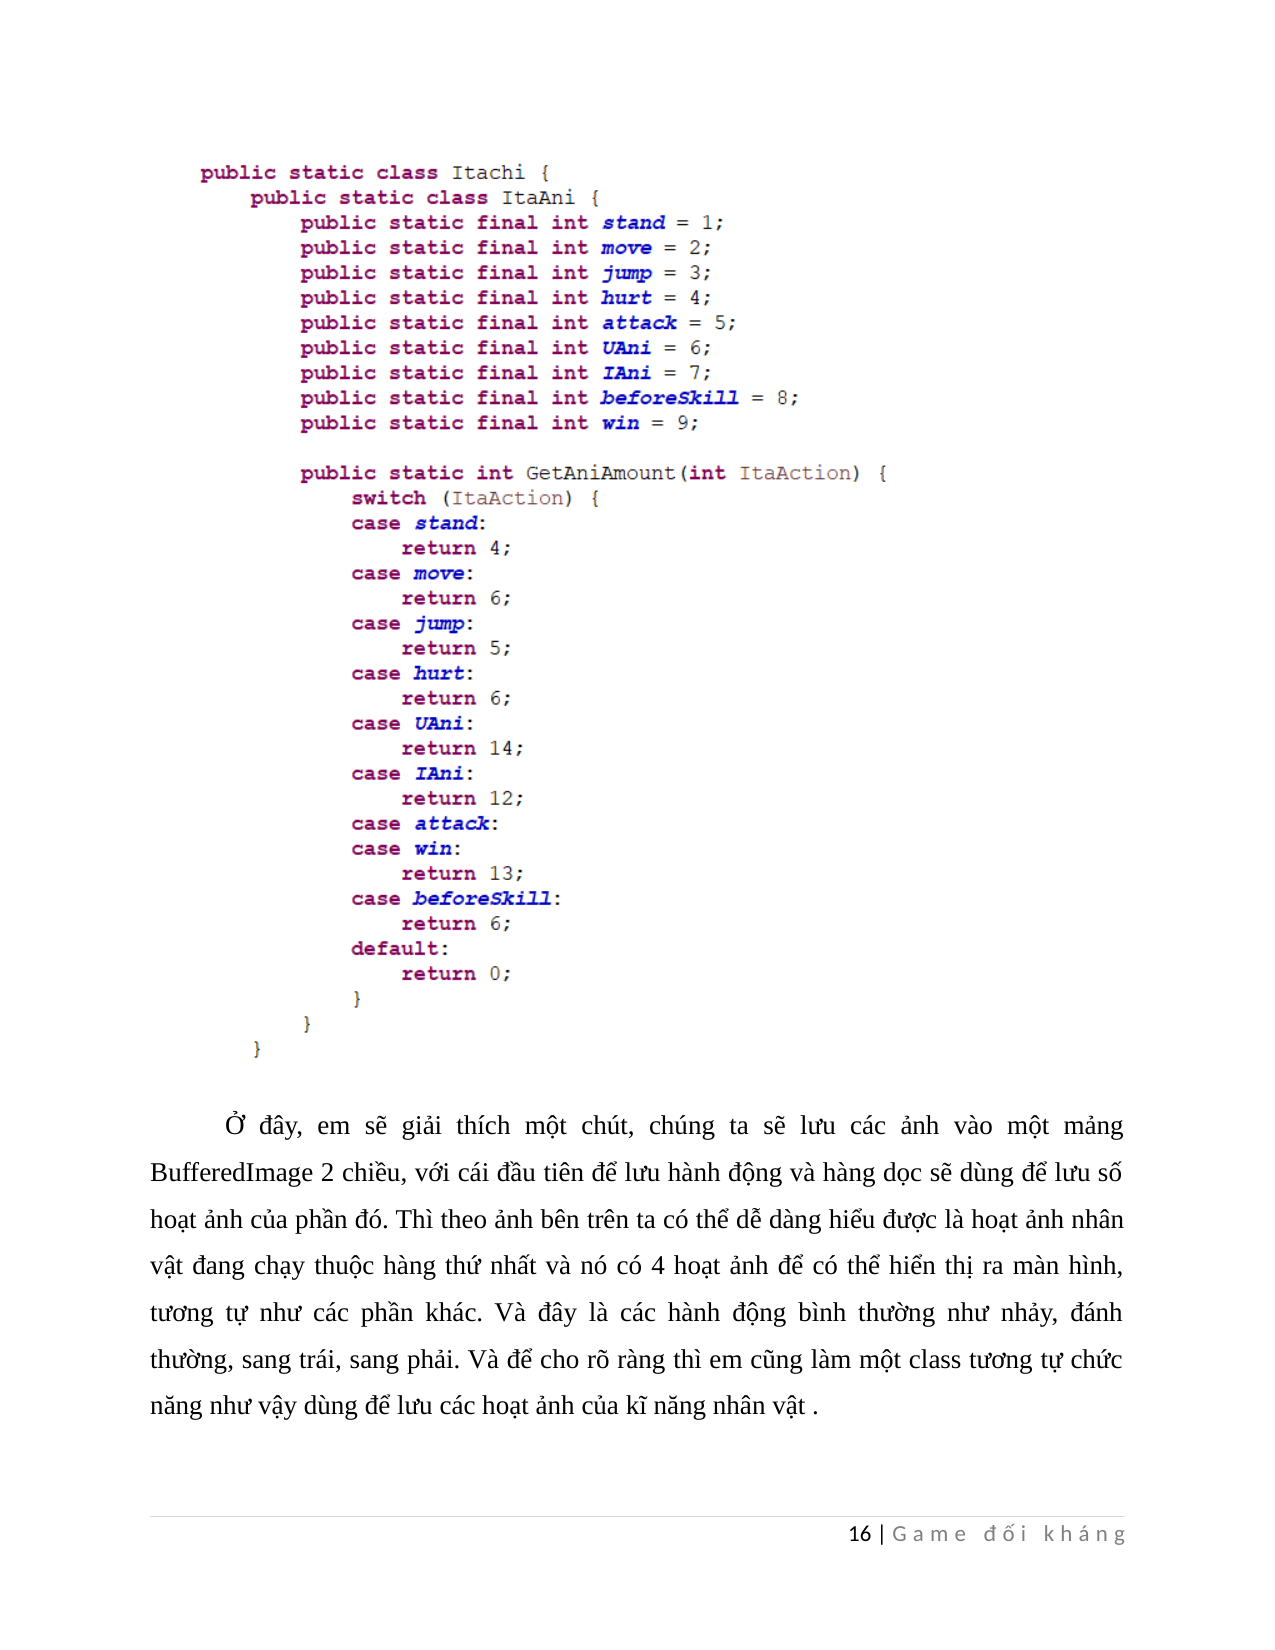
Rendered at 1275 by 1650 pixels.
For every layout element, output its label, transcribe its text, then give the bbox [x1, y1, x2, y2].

picture [150, 150, 989, 1079]
text Ở đây, em sẽ giải thích một chút, chúng ta sẽ lưu các ảnh vào một mảng BufferedImage 2 chiều, với cái đầu tiên để lưu hành động và hàng dọc sẽ dùng để lưu số hoạt ảnh của phần đó. Thì theo ảnh bên trên ta có thể dễ dàng hiểu được là hoạt ảnh nhân vật đang chạy thuộc hàng thứ nhất và nó có 4 hoạt ảnh để có thể hiển thị ra màn hình, tương tự như các phần khác. Và đây là các hành động bình thường như nhảy, đánh thường, sang trái, sang phải. Và để cho rõ ràng thì em cũng làm một class tương tự chức năng như vậy dùng để lưu các hoạt ảnh của kĩ năng nhân vật . [150, 1109, 1125, 1421]
